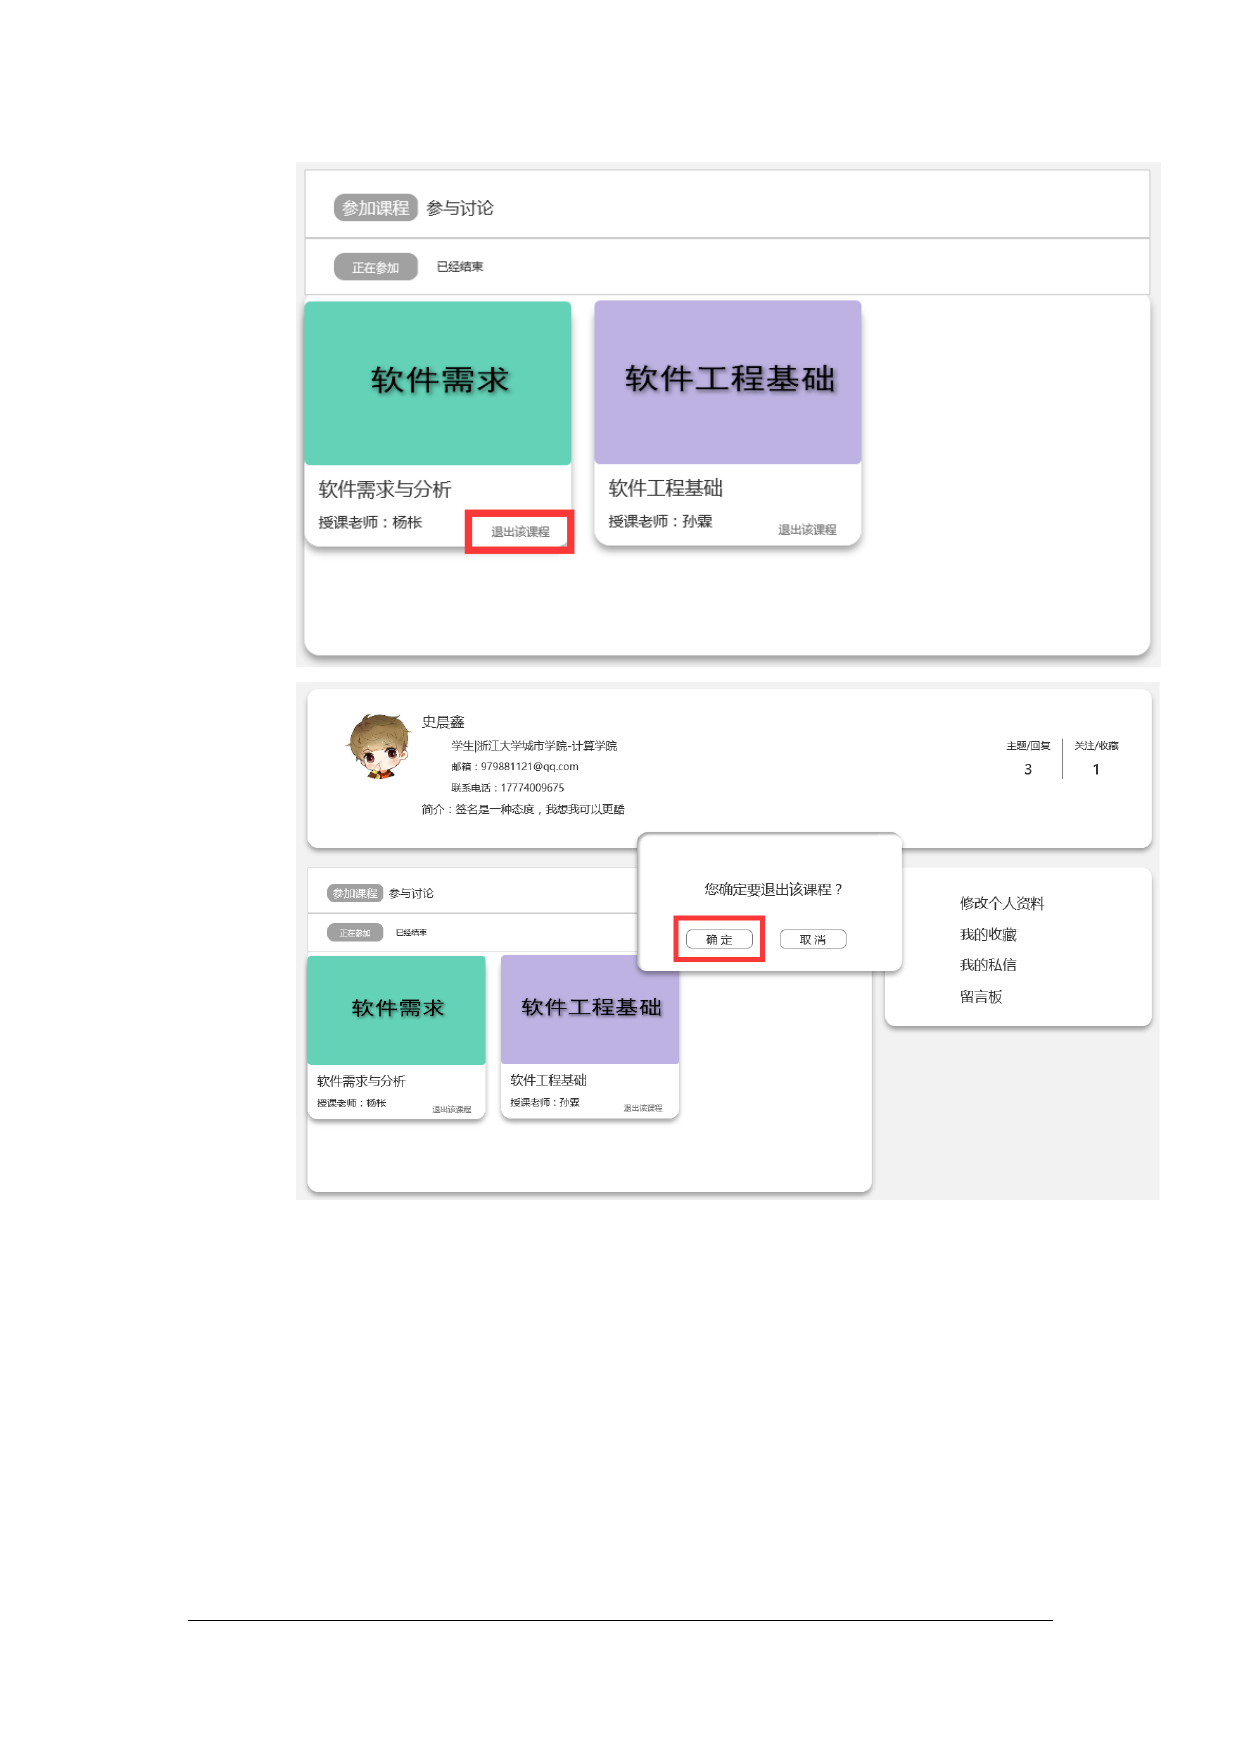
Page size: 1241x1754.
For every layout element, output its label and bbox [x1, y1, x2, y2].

picture [296, 162, 1161, 667]
picture [296, 682, 1160, 1200]
